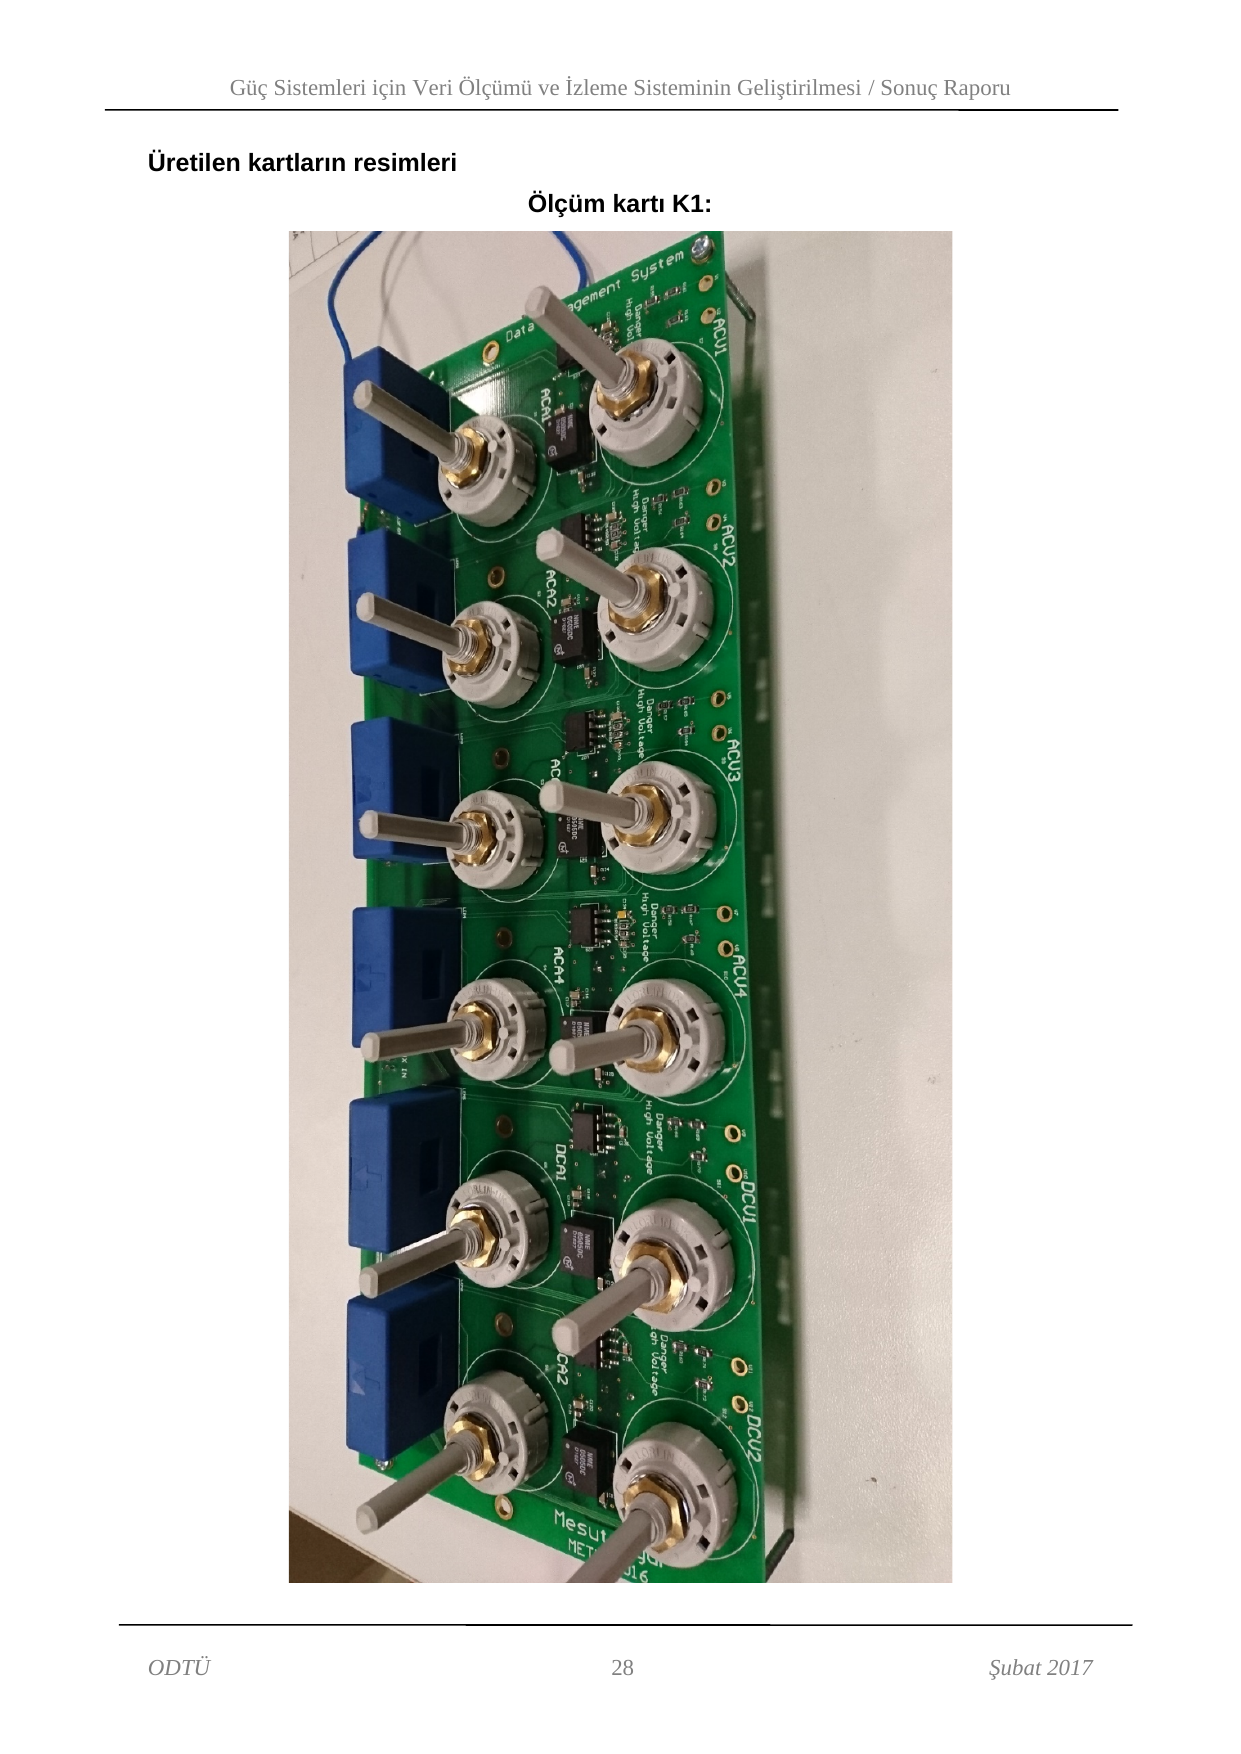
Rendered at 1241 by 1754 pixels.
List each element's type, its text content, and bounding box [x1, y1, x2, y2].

picture [288, 231, 953, 1582]
text Ölçüm kartı K1: [148, 189, 1093, 218]
text Üretilen kartların resimleri [148, 148, 1093, 176]
